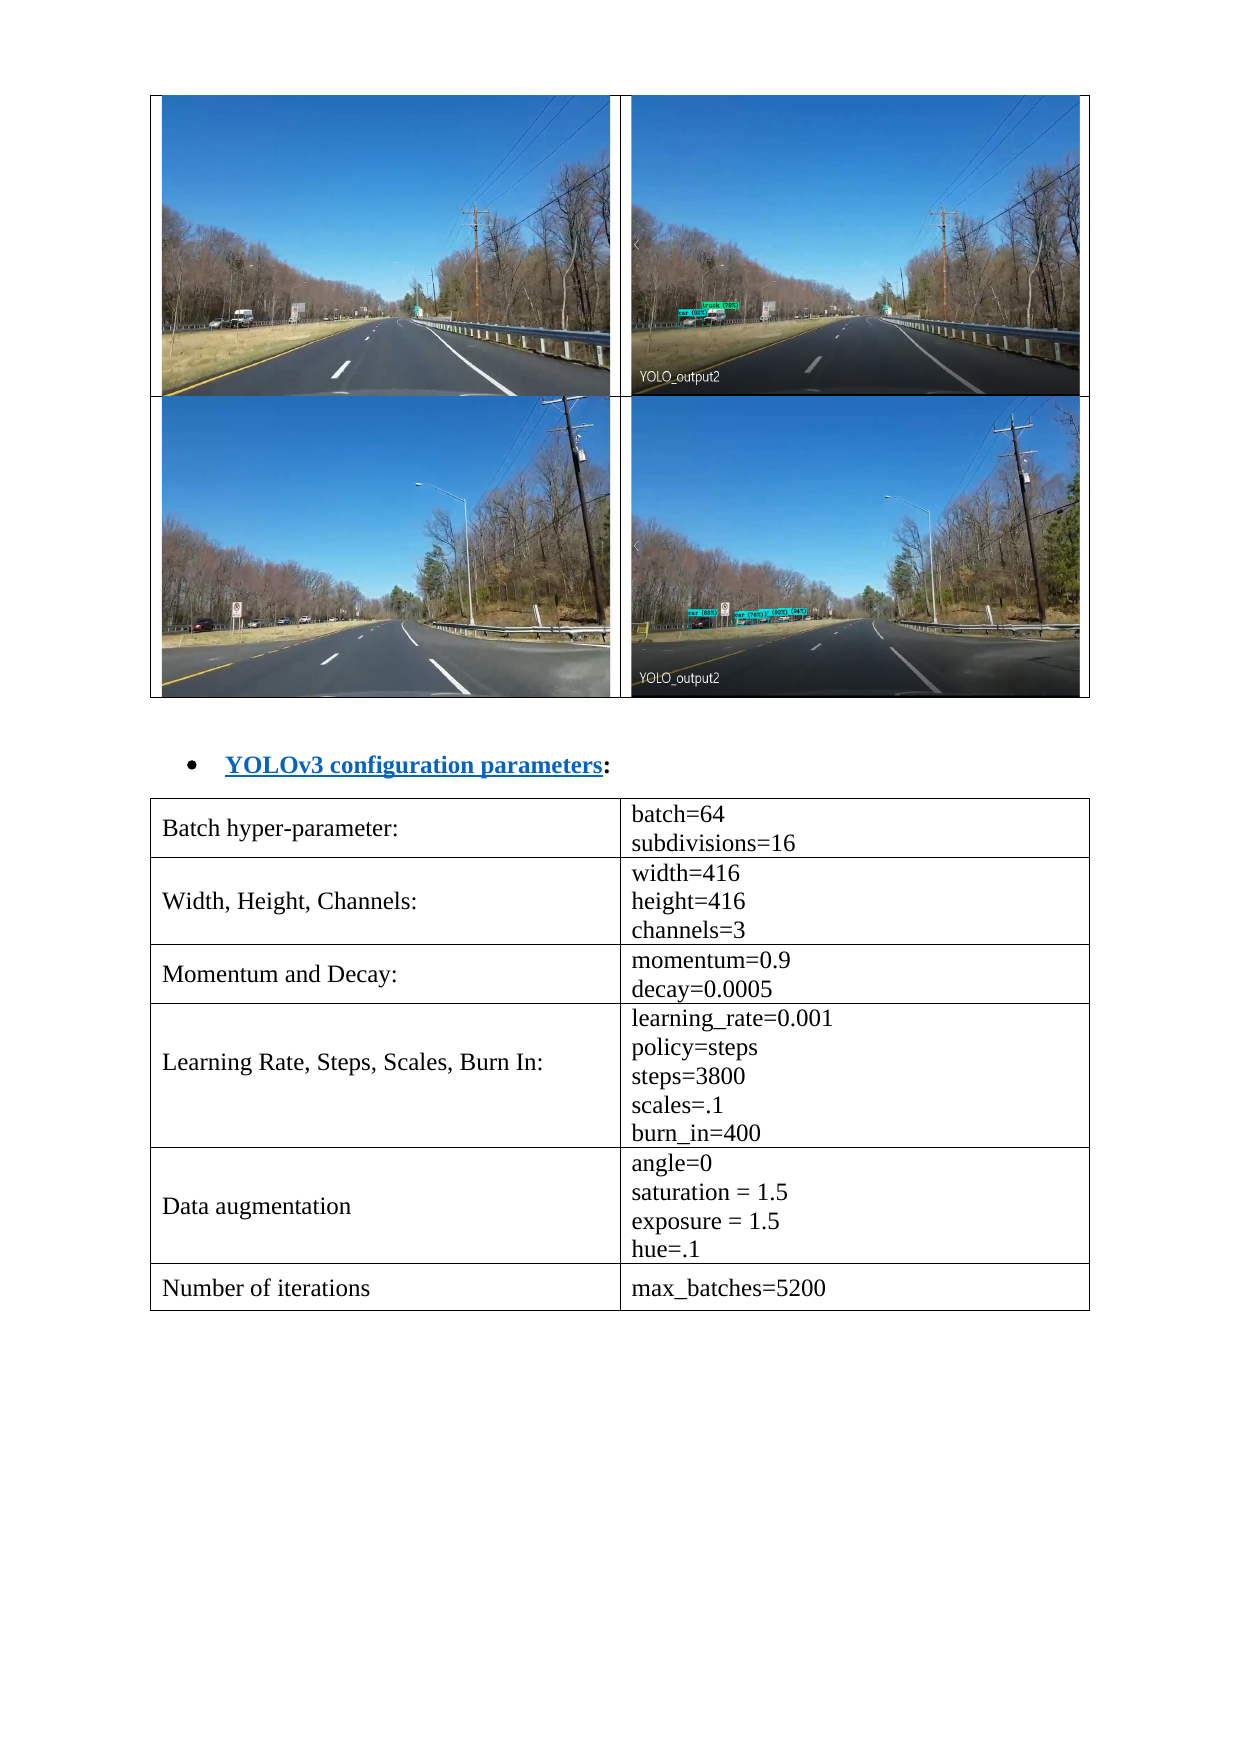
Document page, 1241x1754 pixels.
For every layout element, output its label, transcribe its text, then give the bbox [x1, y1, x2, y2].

table_cell Data augmentation [151, 1148, 620, 1263]
table_header Batch hyper-parameter: [151, 799, 620, 857]
table_cell [1080, 397, 1089, 697]
table_cell angle=0 saturation = 1.5 exposure = 1.5 hue=.1 [621, 1148, 1089, 1263]
picture [631, 95, 1080, 697]
table_cell [621, 397, 631, 697]
table_cell Learning Rate, Steps, Scales, Burn In: [151, 1004, 620, 1147]
table_cell [151, 96, 161, 396]
table_cell momentum=0.9 decay=0.0005 [621, 945, 1089, 1002]
table_cell Width, Height, Channels: [151, 858, 620, 944]
table_cell learning_rate=0.001 policy=steps steps=3800 scales=.1 burn_in=400 [621, 1004, 1089, 1147]
list YOLOv3 configuration parameters: [187, 750, 1090, 779]
table_cell max_batches=5200 [621, 1264, 1089, 1310]
table_cell Momentum and Decay: [151, 945, 620, 1002]
table_cell [621, 96, 631, 396]
table_cell [611, 397, 620, 697]
table_cell [611, 96, 620, 396]
picture [161, 95, 611, 697]
table_cell Number of iterations [151, 1264, 620, 1310]
table_cell width=416 height=416 channels=3 [621, 858, 1089, 944]
table_cell [151, 397, 161, 697]
table_header batch=64 subdivisions=16 [621, 799, 1089, 857]
table_cell [1080, 96, 1089, 396]
